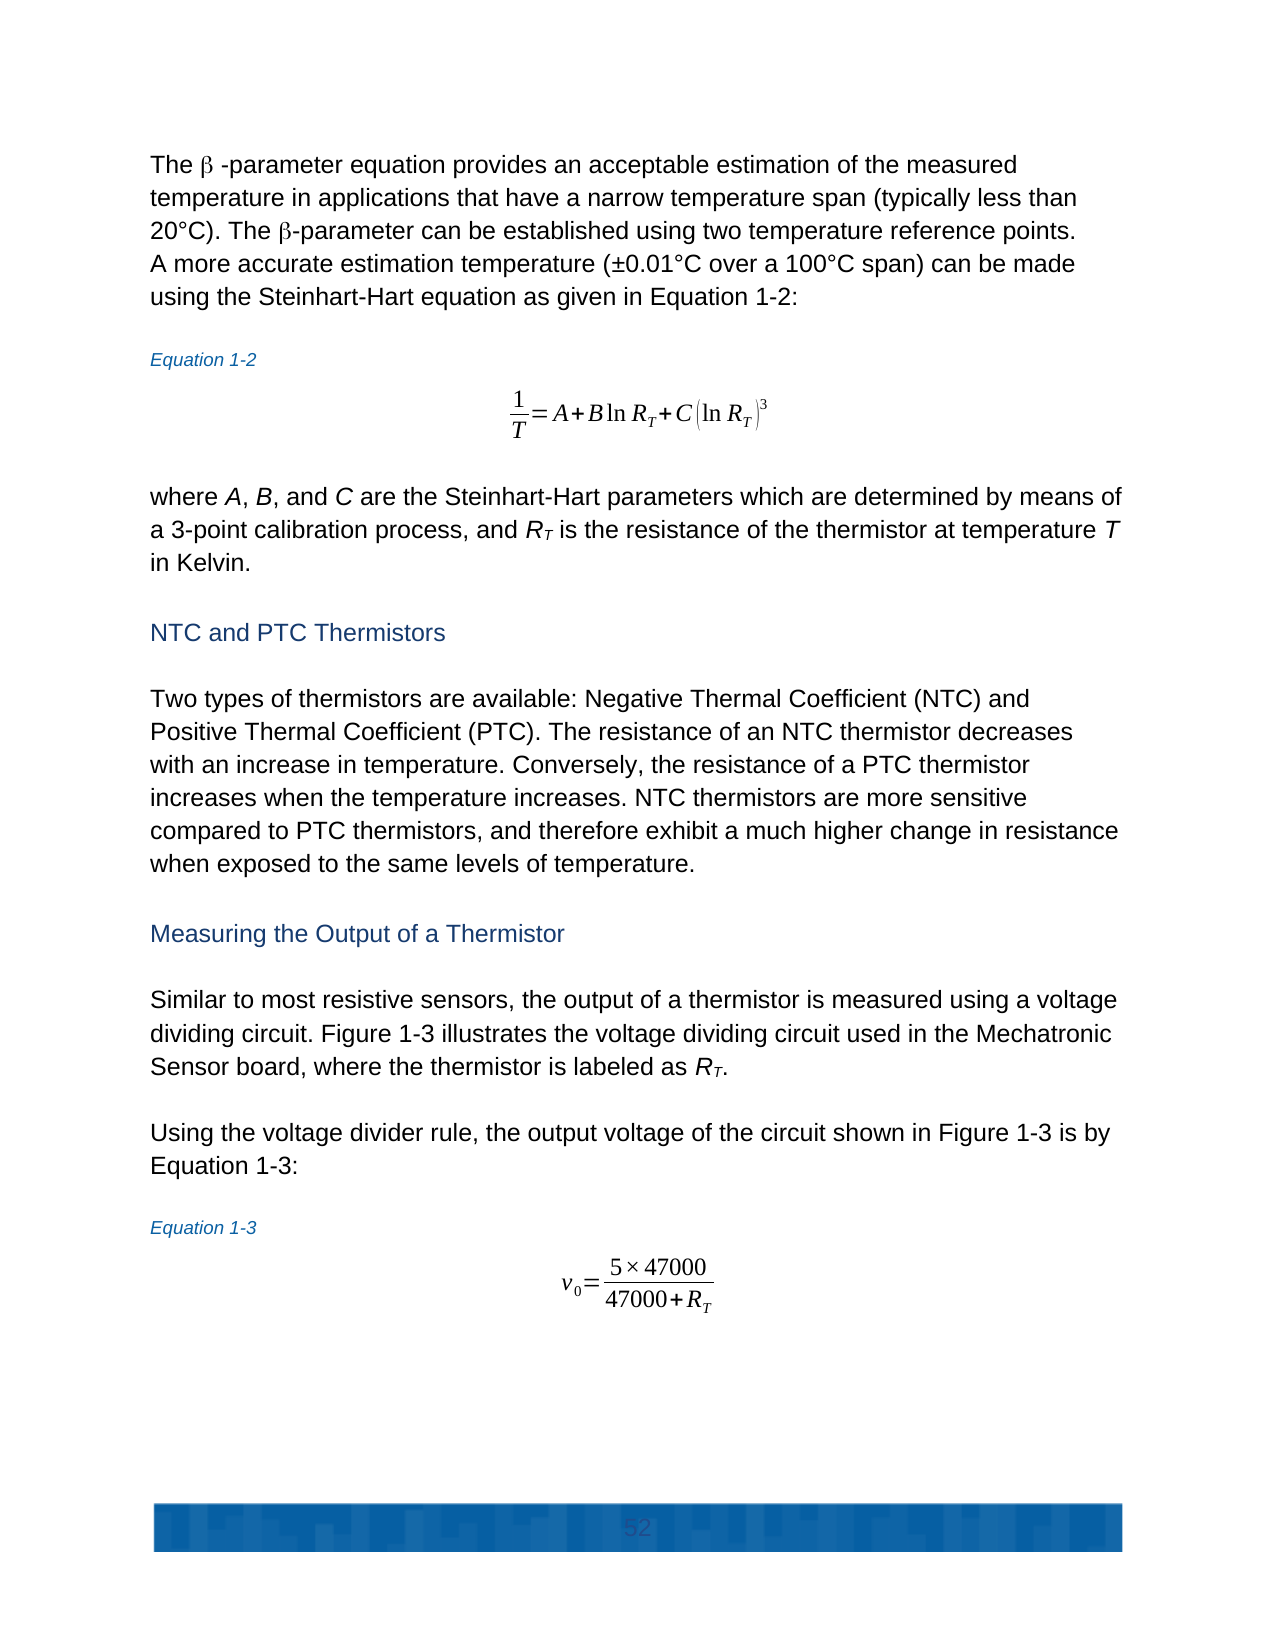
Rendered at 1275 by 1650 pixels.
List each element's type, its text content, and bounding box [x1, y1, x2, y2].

text A more accurate estimation temperature (±0.01°C over a 100°C span) can be made using the Steinhart-Hart equation as given in Equation 1-2: [150, 249, 1125, 311]
text Similar to most resistive sensors, the output of a thermistor is measured using a voltage dividing circuit. Figure 1-3 illustrates the voltage dividing circuit used in the Mechatronic Sensor board, where the thermistor is labeled as RT. [150, 986, 1125, 1080]
text Equation 1-2 [150, 348, 1125, 370]
text where A, B, and C are the Steinhart-Hart parameters which are determined by means of a 3-point calibration process, and RT is the resistance of the thermistor at temperature T in Kelvin. [150, 482, 1125, 577]
text Using the voltage divider rule, the output voltage of the circuit shown in Figure 1-3 is by Equation 1-3: [150, 1118, 1125, 1179]
text Equation 1-3 [150, 1217, 1125, 1238]
picture [153, 1503, 1123, 1552]
text Two types of thermistors are available: Negative Thermal Coefficient (NTC) and Positive Thermal Coefficient (PTC). The resistance of an NTC thermistor decreases with an increase in temperature. Conversely, the resistance of a PTC thermistor increases when the temperature increases. NTC thermistors are more sensitive compared to PTC thermistors, and therefore exhibit a much higher change in resistance when exposed to the same levels of temperature. [150, 684, 1125, 878]
subtitle Measuring the Output of a Thermistor [150, 919, 1125, 948]
text The  -parameter equation provides an acceptable estimation of the measured temperature in applications that have a narrow temperature span (typically less than 20°C). The -parameter can be established using two temperature reference points. [150, 150, 1125, 245]
subtitle NTC and PTC Thermistors [150, 618, 1125, 647]
